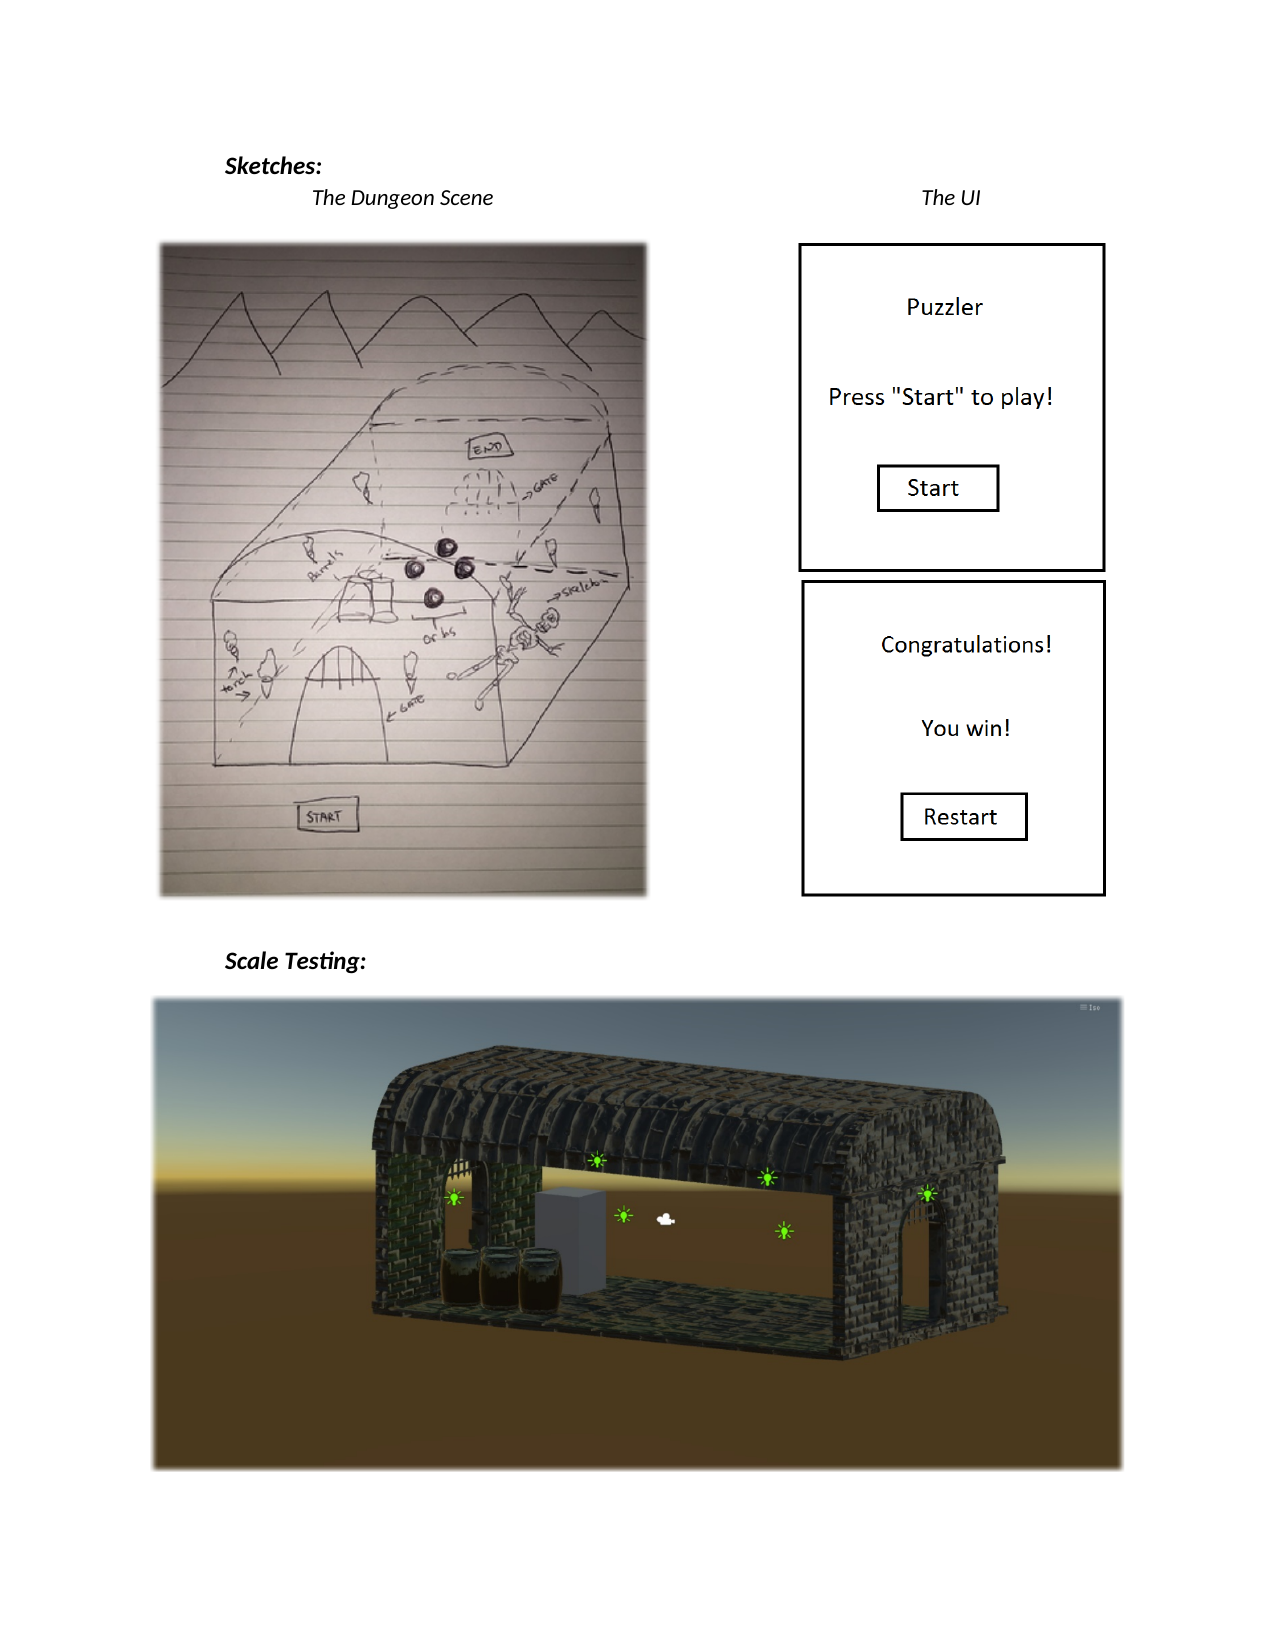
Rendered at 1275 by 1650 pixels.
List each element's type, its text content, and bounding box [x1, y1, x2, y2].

text Scale Testing: [225, 946, 1125, 976]
text Sketches: [225, 150, 1125, 181]
picture [157, 1002, 1118, 1466]
table_header The UI [695, 183, 1209, 902]
picture [164, 247, 643, 893]
table_header The Dungeon Scene [113, 183, 695, 902]
picture [792, 238, 1112, 899]
